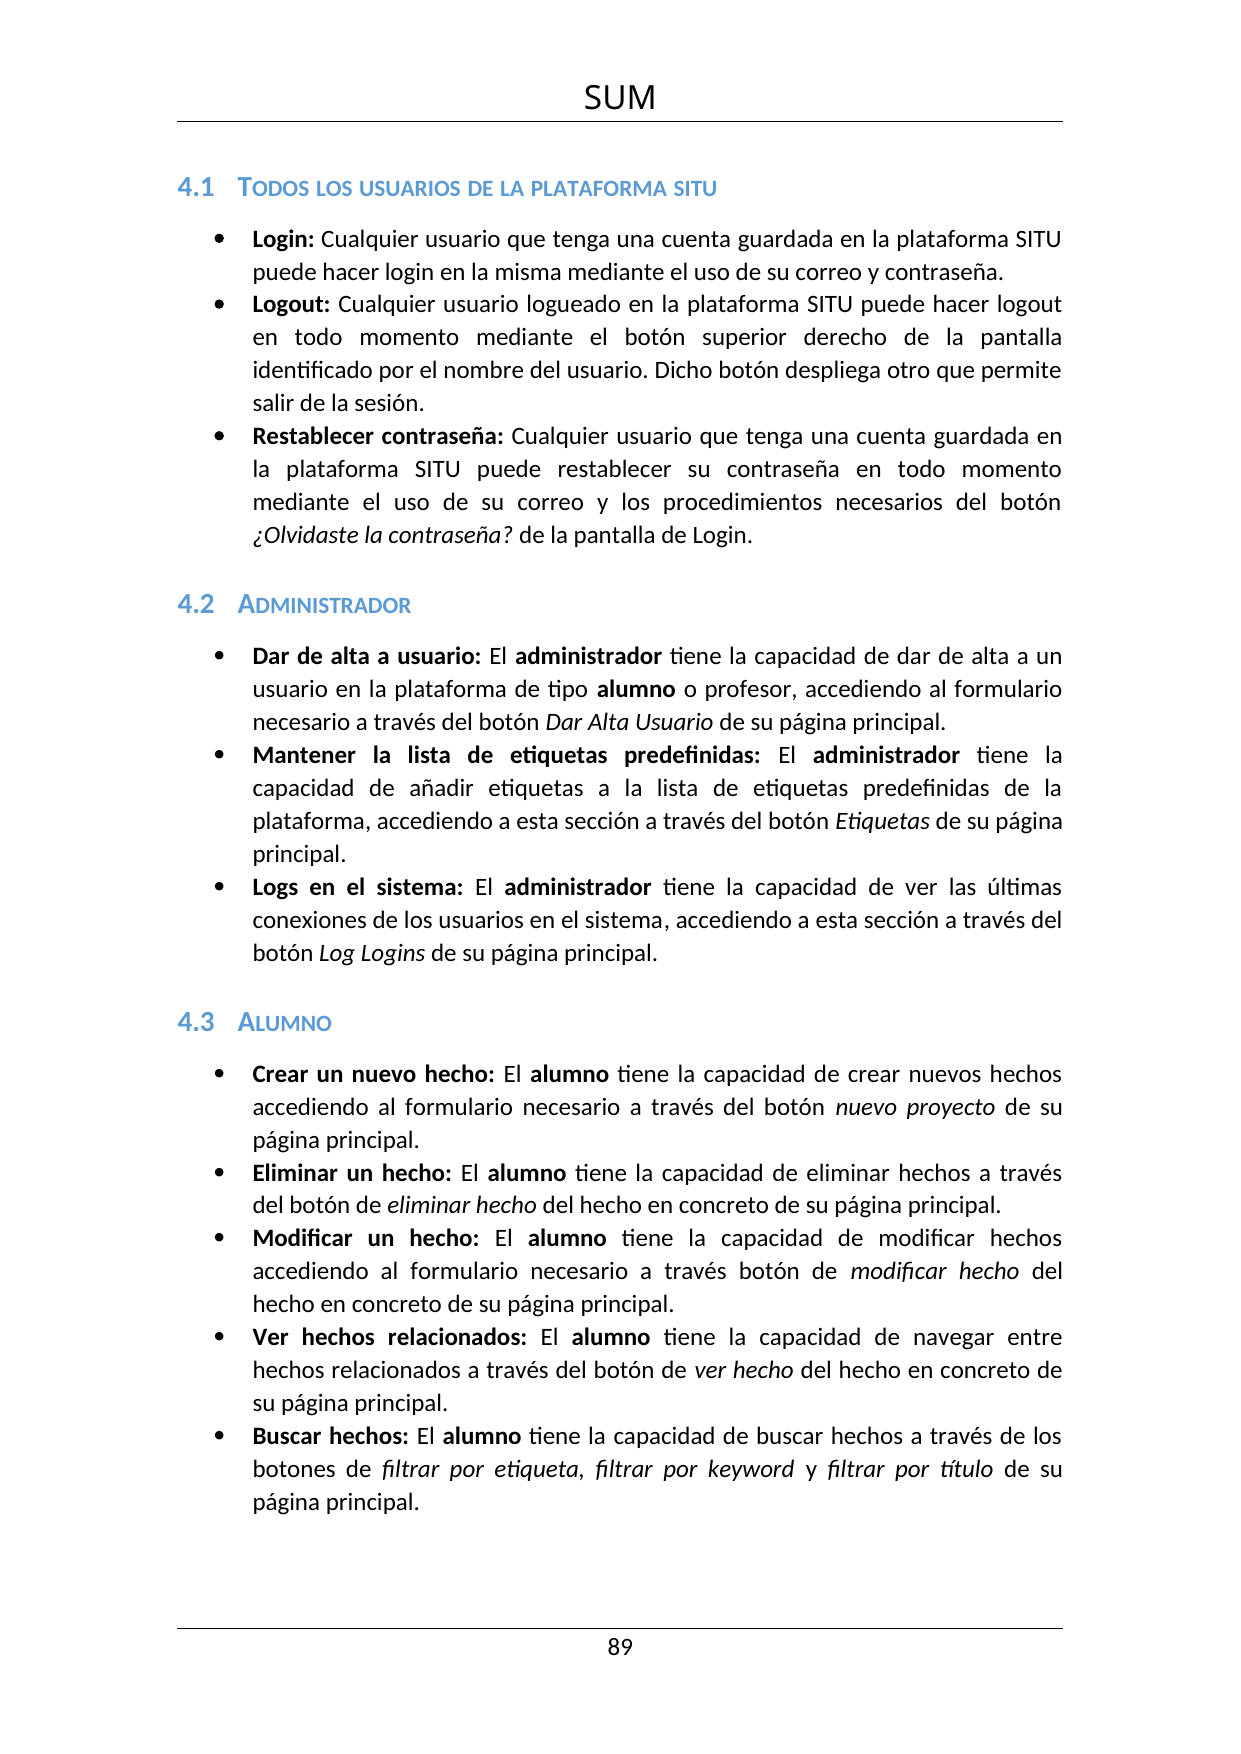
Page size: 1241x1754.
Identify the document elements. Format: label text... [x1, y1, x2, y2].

list Logout: Cualquier usuario logueado en la plataforma SITU puede hacer logout en todo momento mediante el botón superior derecho de la pantalla identificado por el nombre del usuario. Dicho botón despliega otro que permite salir de la sesión. [215, 289, 1063, 418]
list Login: Cualquier usuario que tenga una cuenta guardada en la plataforma SITU puede hacer login en la misma mediante el uso de su correo y contraseña. [215, 223, 1063, 286]
list Ver hechos relacionados: El alumno tiene la capacidad de navegar entre hechos relacionados a través del botón de ver hecho del hecho en concreto de su página principal. [215, 1321, 1063, 1418]
list Buscar hechos: El alumno tiene la capacidad de buscar hechos a través de los botones de filtrar por etiqueta, filtrar por keyword y filtrar por título de su página principal. [215, 1420, 1063, 1516]
list Modificar un hecho: El alumno tiene la capacidad de modificar hechos accediendo al formulario necesario a través botón de modificar hecho del hecho en concreto de su página principal. [215, 1223, 1063, 1319]
list Restablecer contraseña: Cualquier usuario que tenga una cuenta guardada en la plataforma SITU puede restablecer su contraseña en todo momento mediante el uso de su correo y los procedimientos necesarios del botón ¿Olvidaste la contraseña? de la pantalla de Login. [215, 420, 1063, 549]
list Mantener la lista de etiquetas predefinidas: El administrador tiene la capacidad de añadir etiquetas a la lista de etiquetas predefinidas de la plataforma, accediendo a esta sección a través del botón Etiquetas de su página principal. [215, 739, 1063, 868]
list Eliminar un hecho: El alumno tiene la capacidad de eliminar hechos a través del botón de eliminar hecho del hecho en concreto de su página principal. [215, 1157, 1063, 1220]
subtitle Todos los usuarios de la plataforma situ [177, 168, 1063, 203]
list Crear un nuevo hecho: El alumno tiene la capacidad de crear nuevos hechos accediendo al formulario necesario a través del botón nuevo proyecto de su página principal. [215, 1058, 1063, 1154]
list Dar de alta a usuario: El administrador tiene la capacidad de dar de alta a un usuario en la plataforma de tipo alumno o profesor, accediendo al formulario necesario a través del botón Dar Alta Usuario de su página principal. [215, 640, 1063, 737]
subtitle Administrador [177, 585, 1063, 621]
list Logs en el sistema: El administrador tiene la capacidad de ver las últimas conexiones de los usuarios en el sistema, accediendo a esta sección a través del botón Log Logins de su página principal. [215, 871, 1063, 967]
subtitle Alumno [177, 1003, 1063, 1038]
